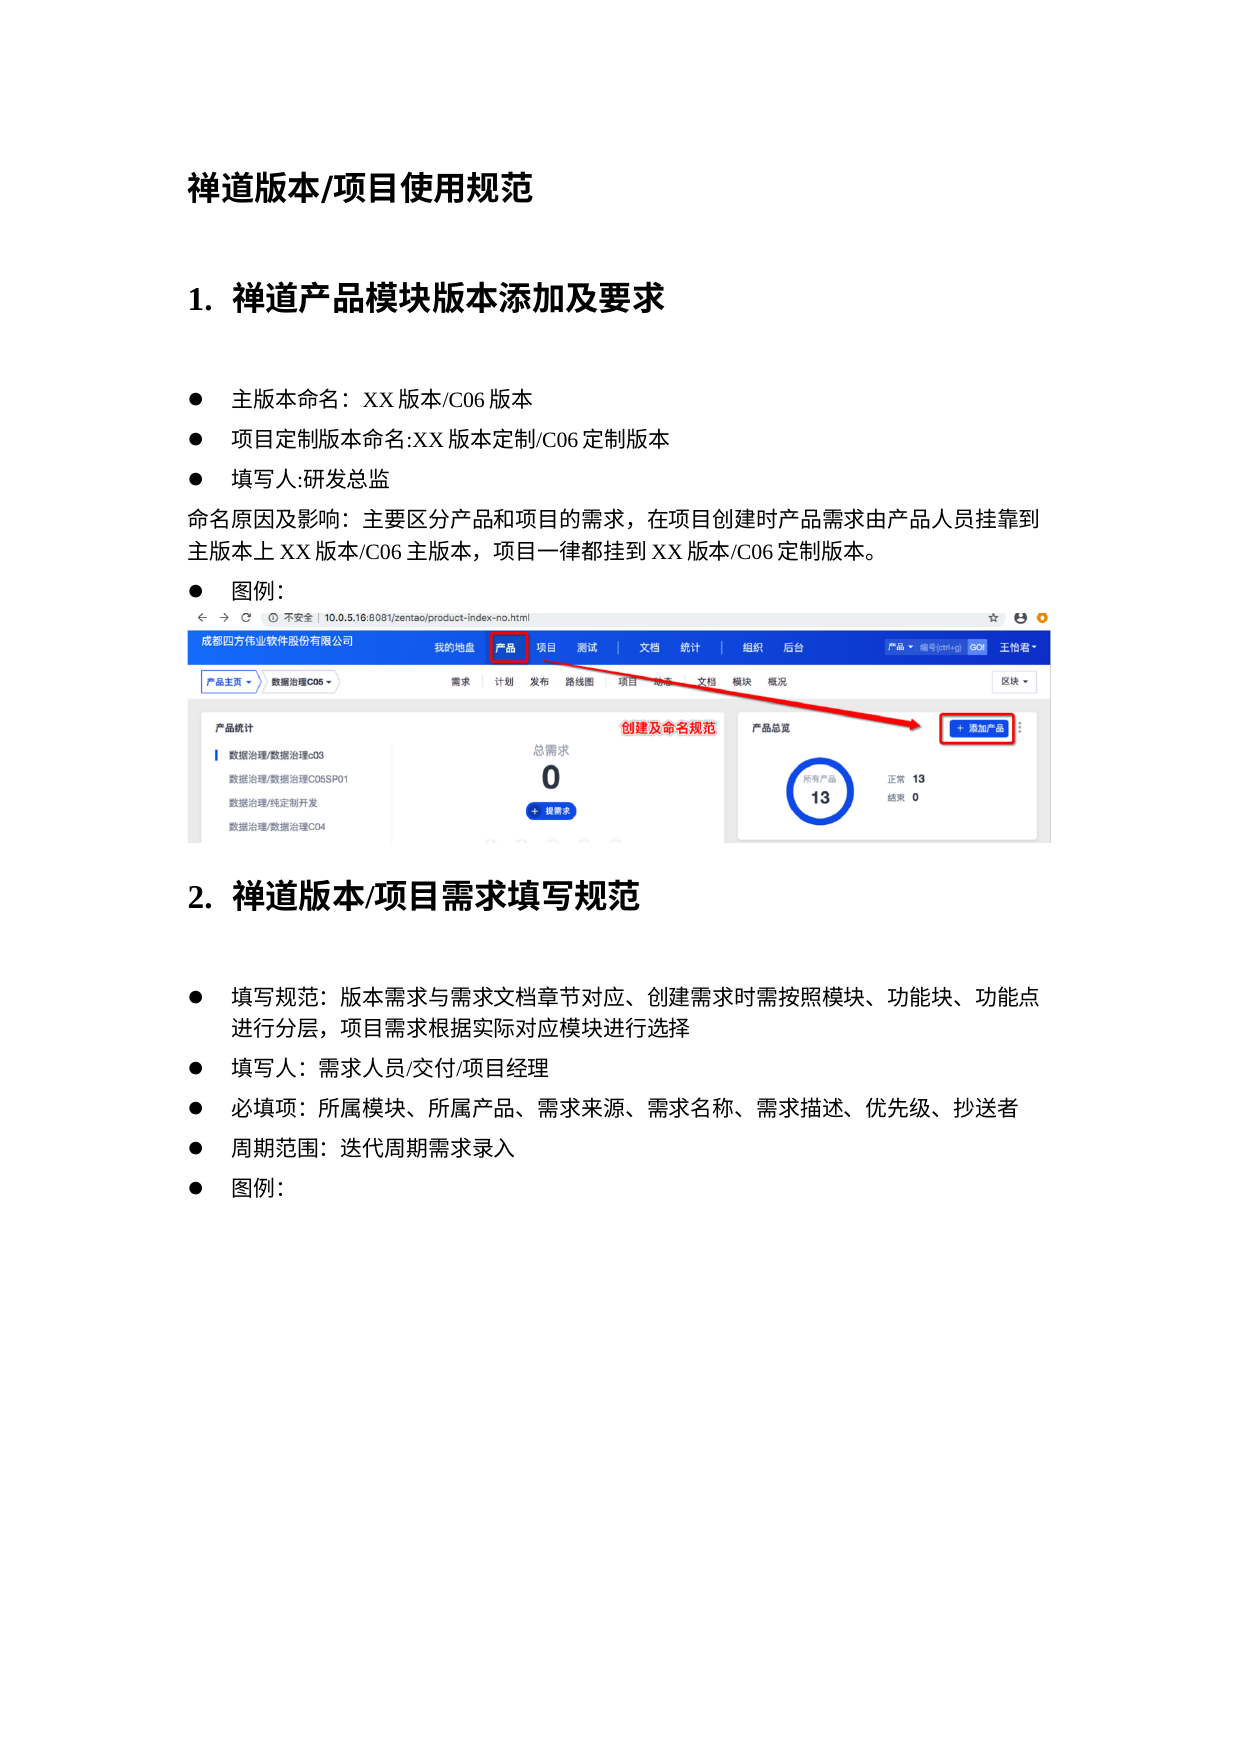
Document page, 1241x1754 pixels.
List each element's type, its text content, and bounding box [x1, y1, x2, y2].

list 必填项：所属模块、所属产品、需求来源、需求名称、需求描述、优先级、抄送者 [187, 1091, 1053, 1123]
list 图例： [187, 574, 1053, 605]
subtitle 禅道产品模块版本添加及要求 [187, 272, 1053, 320]
list 项目定制版本命名:XX版本定制/C06定制版本 [187, 422, 1053, 454]
subtitle 禅道版本/项目需求填写规范 [187, 869, 1053, 918]
list 主版本命名：XX版本/C06版本 [187, 382, 1053, 414]
picture [187, 613, 1051, 843]
list 填写人：需求人员/交付/项目经理 [187, 1051, 1053, 1083]
list 周期范围：迭代周期需求录入 [187, 1131, 1053, 1163]
list 填写规范：版本需求与需求文档章节对应、创建需求时需按照模块、功能块、功能点进行分层，项目需求根据实际对应模块进行选择 [187, 979, 1053, 1043]
text 命名原因及影响：主要区分产品和项目的需求，在项目创建时产品需求由产品人员挂靠到主版本上XX版本/C06主版本，项目一律都挂到XX版本/C06定制版本。 [187, 502, 1053, 565]
list 填写人:研发总监 [187, 462, 1053, 494]
list 图例： [187, 1171, 1053, 1203]
subtitle 禅道版本/项目使用规范 [187, 162, 1053, 210]
